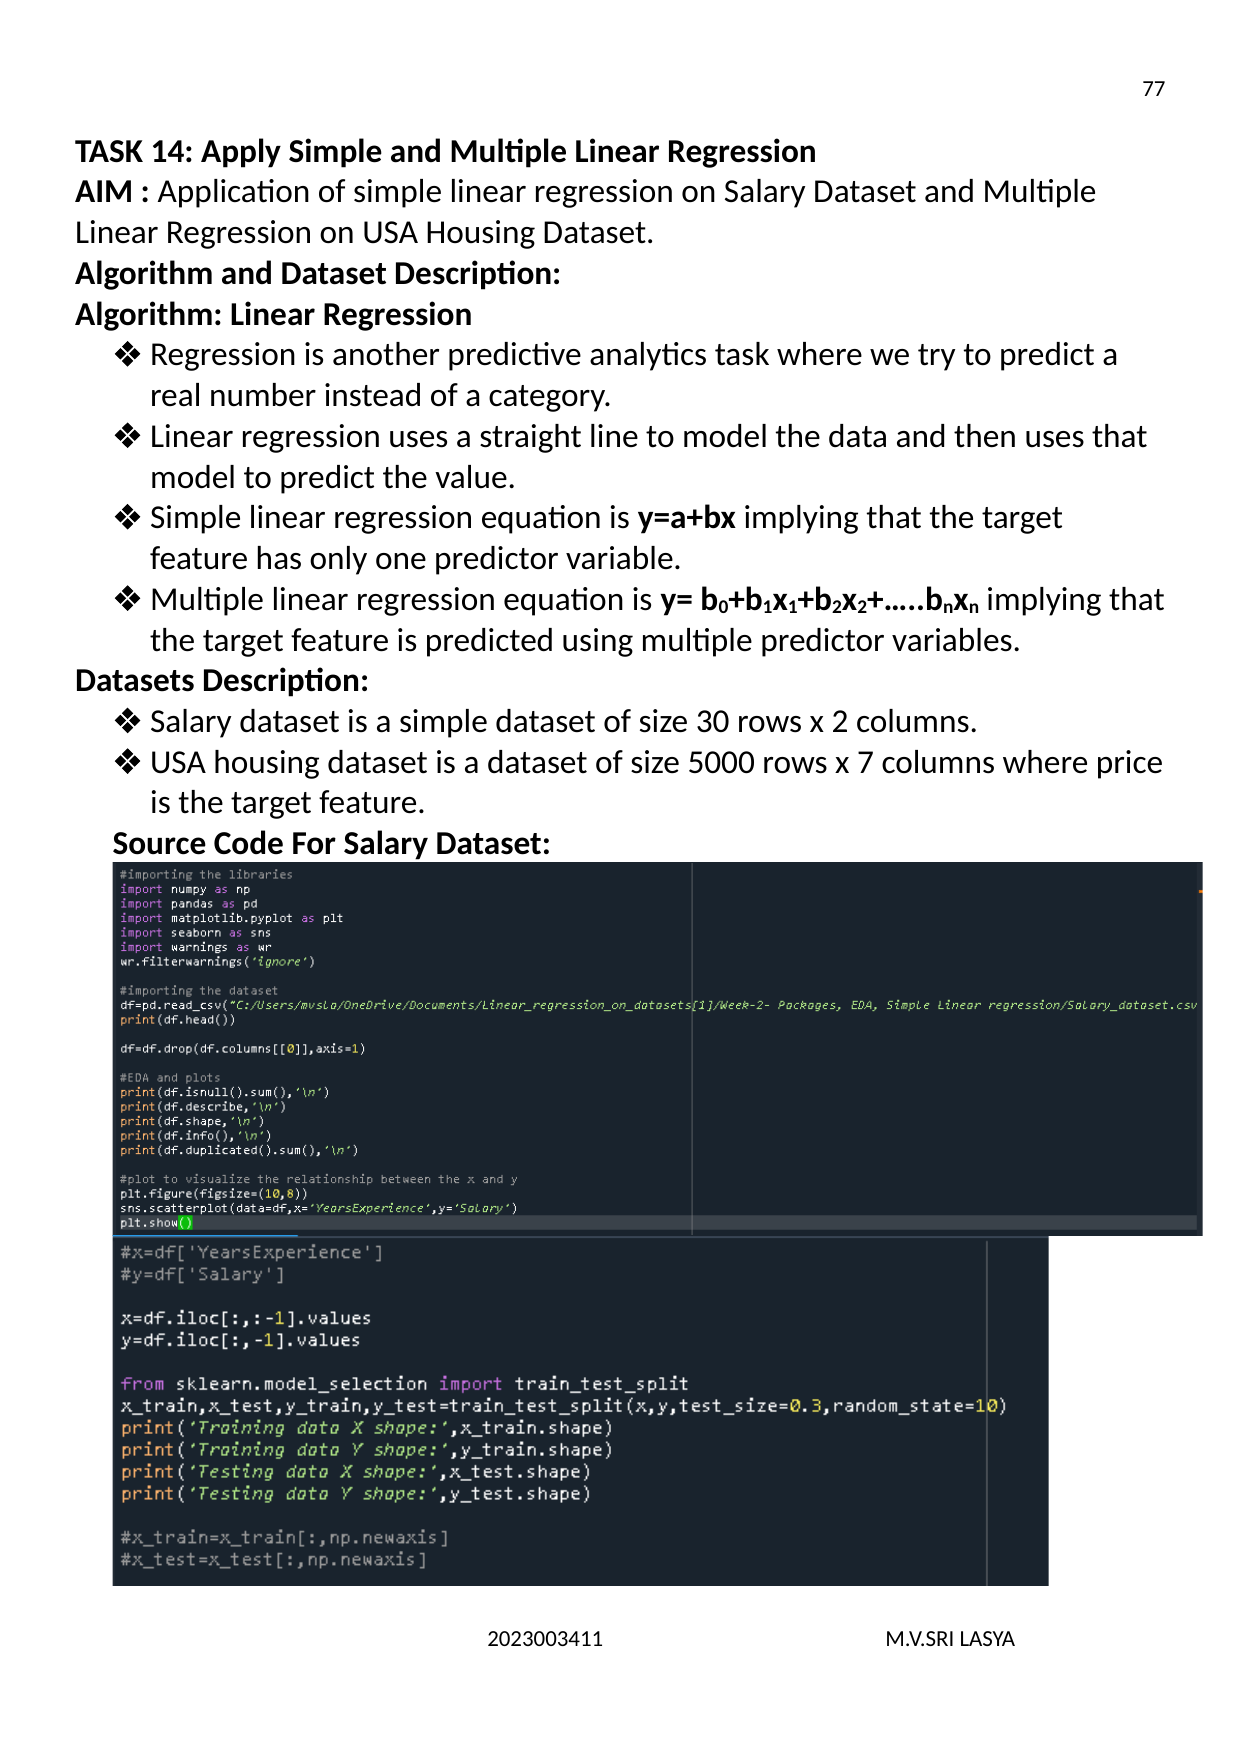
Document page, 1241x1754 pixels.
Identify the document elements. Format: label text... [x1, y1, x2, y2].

text Datasets Description: [75, 659, 1165, 700]
text Algorithm: Linear Regression [75, 293, 1165, 333]
text TASK 14: Apply Simple and Multiple Linear Regression [75, 130, 1165, 171]
list Simple linear regression equation is y=a+bx implying that the target feature has only one predictor variable. [112, 496, 1165, 578]
text AIM : Application of simple linear regression on Salary Dataset and Multiple Linear Regression on USA Housing Dataset. [75, 171, 1165, 252]
list Regression is another predictive analytics task where we try to predict a real number instead of a category. [112, 333, 1165, 415]
list Salary dataset is a simple dataset of size 30 rows x 2 columns. [112, 700, 1165, 741]
list Linear regression uses a straight line to model the data and then uses that model to predict the value. [112, 415, 1165, 496]
text Source Code For Salary Dataset: [112, 822, 1165, 862]
list Multiple linear regression equation is y= b0+b1x1+b2x2+…..bnxn implying that the target feature is predicted using multiple predictor variables. [112, 578, 1165, 659]
picture [112, 862, 1203, 1586]
list USA housing dataset is a dataset of size 5000 rows x 7 columns where price is the target feature. [112, 741, 1165, 822]
text Algorithm and Dataset Description: [75, 252, 1165, 293]
